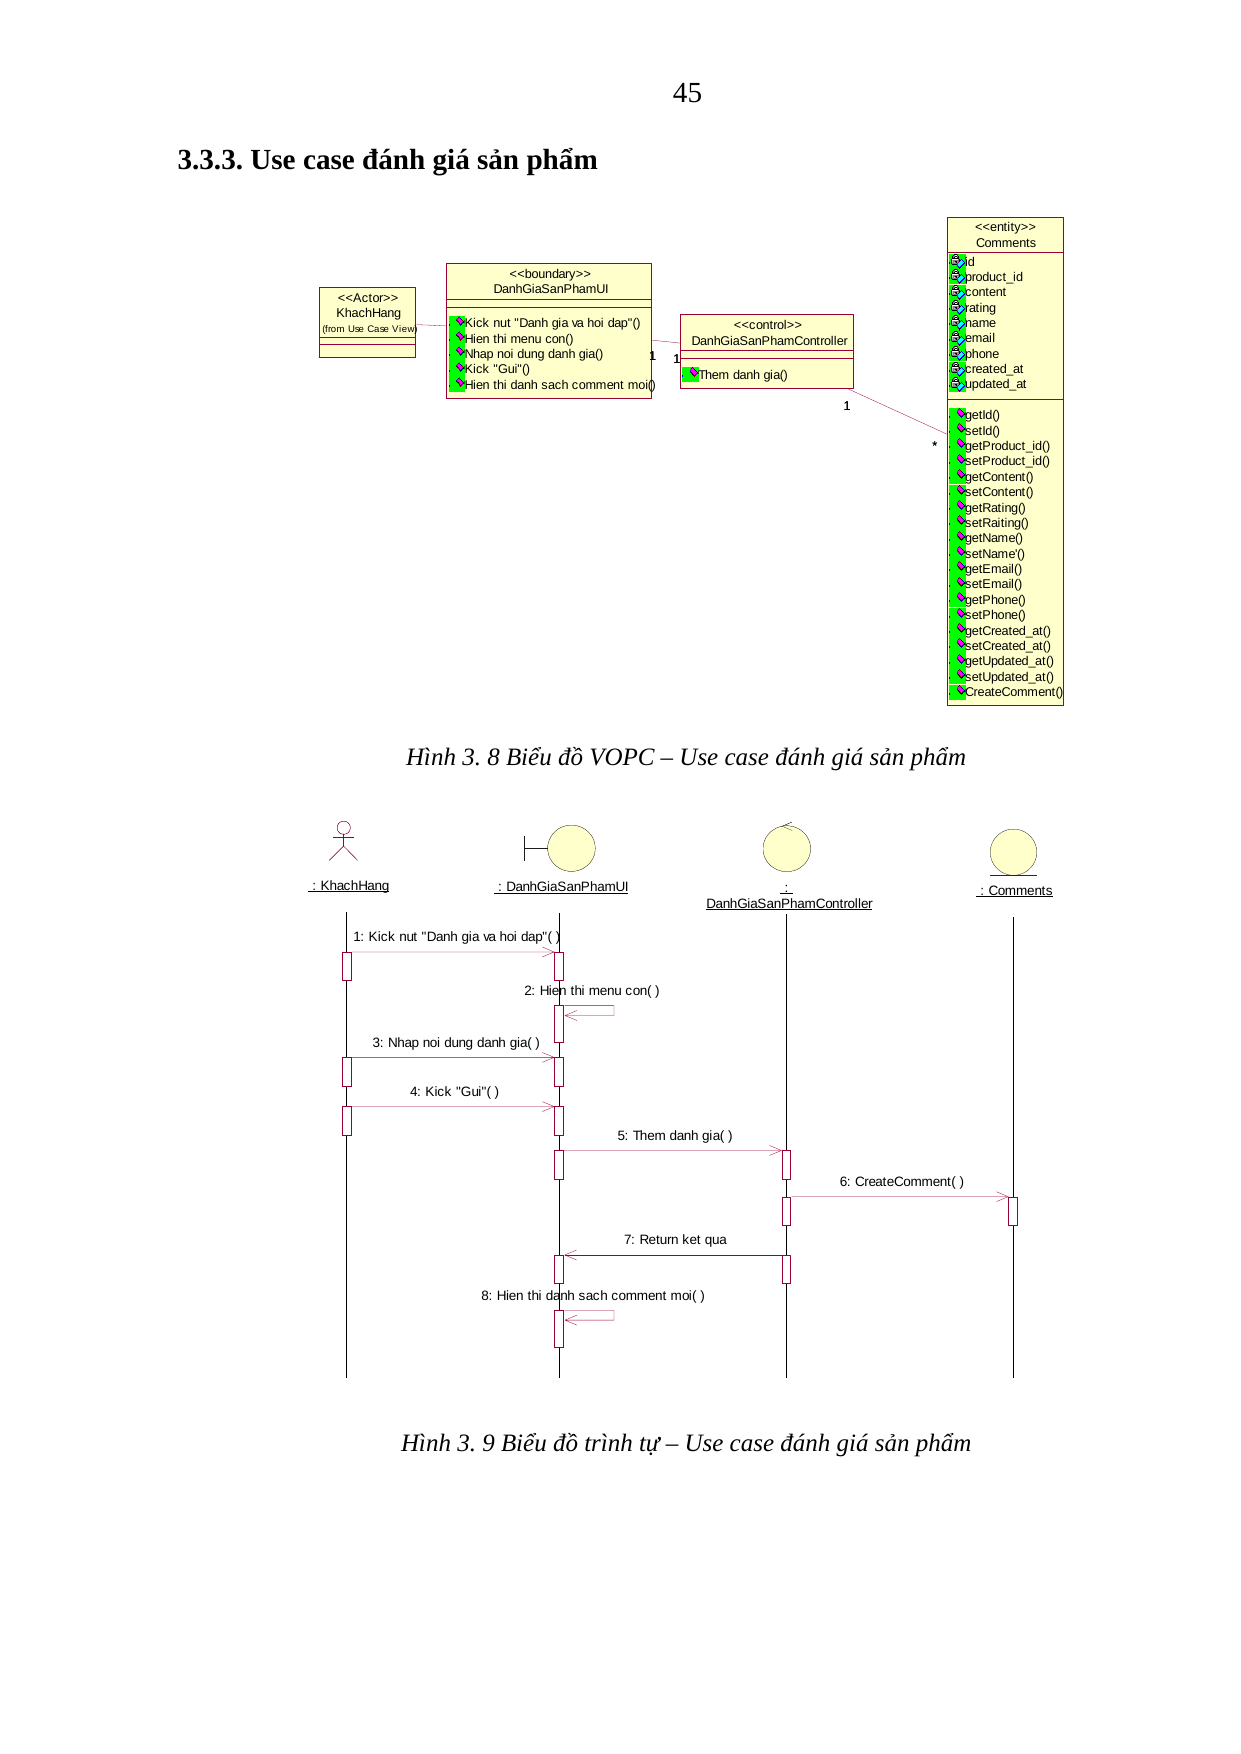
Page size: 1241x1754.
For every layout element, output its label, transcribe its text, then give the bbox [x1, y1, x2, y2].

text Hình 3. 8 Biểu đồ VOPC – Use case đánh giá sản phẩm [177, 742, 1122, 771]
subtitle 3.3.3. Use case đánh giá sản phẩm [177, 142, 1122, 176]
text Hình 3. 9 Biểu đồ trình tự – Use case đánh giá sản phẩm [177, 1428, 1122, 1457]
